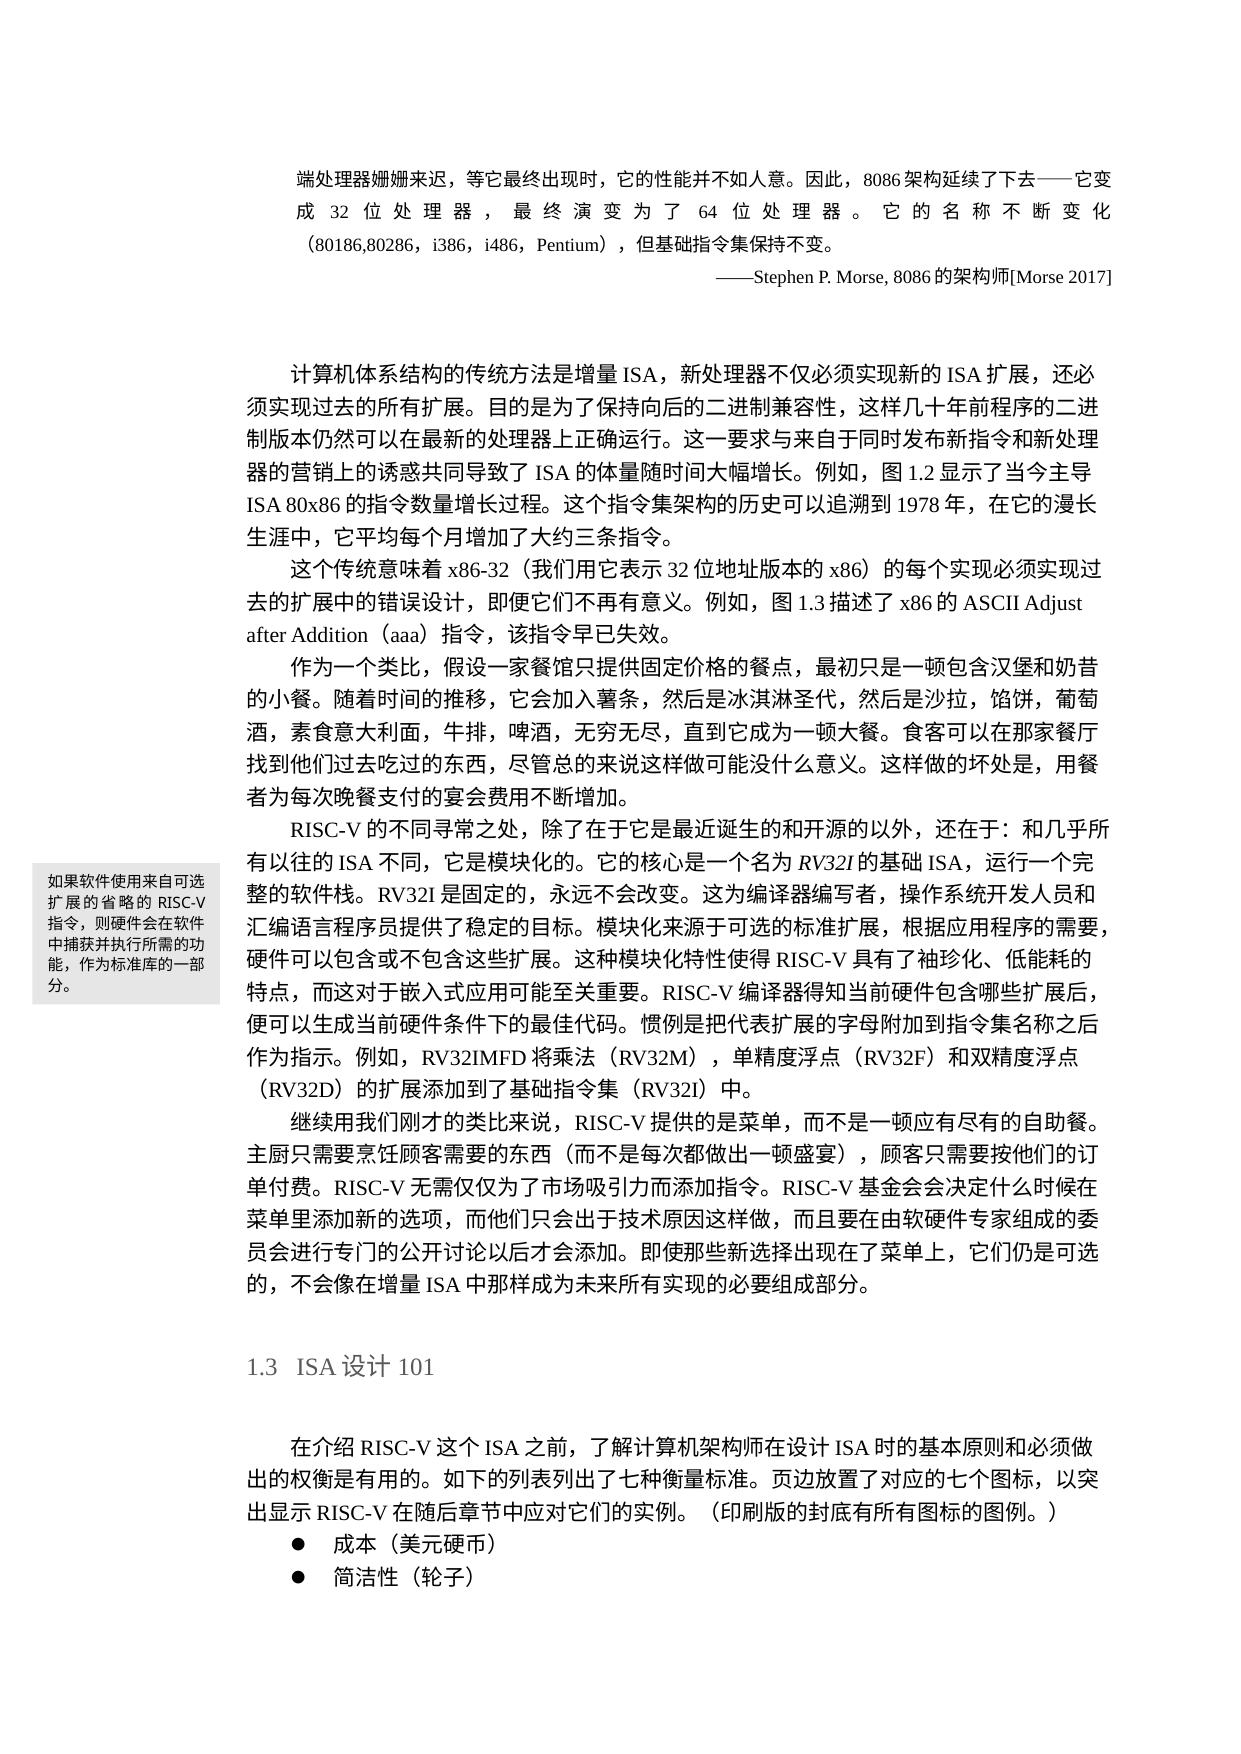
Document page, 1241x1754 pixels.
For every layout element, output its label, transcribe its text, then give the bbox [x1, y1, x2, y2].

text 继续用我们刚才的类比来说，RISC-V提供的是菜单，而不是一顿应有尽有的自助餐。主厨只需要烹饪顾客需要的东西（而不是每次都做出一顿盛宴），顾客只需要按他们的订单付费。RISC-V无需仅仅为了市场吸引力而添加指令。RISC-V基金会会决定什么时候在菜单里添加新的选项，而他们只会出于技术原因这样做，而且要在由软硬件专家组成的委员会进行专门的公开讨论以后才会添加。即使那些新选择出现在了菜单上，它们仍是可选的，不会像在增量ISA中那样成为未来所有实现的必要组成部分。 [246, 1104, 1112, 1299]
list ISA设计 101 [246, 1332, 1112, 1397]
text ——Stephen P. Morse, 8086的架构师[Morse 2017] [296, 259, 1112, 292]
text 作为一个类比，假设一家餐馆只提供固定价格的餐点，最初只是一顿包含汉堡和奶昔的小餐。随着时间的推移，它会加入薯条，然后是冰淇淋圣代，然后是沙拉，馅饼，葡萄酒，素食意大利面，牛排，啤酒，无穷无尽，直到它成为一顿大餐。食客可以在那家餐厅找到他们过去吃过的东西，尽管总的来说这样做可能没什么意义。这样做的坏处是，用餐者为每次晚餐支付的宴会费用不断增加。 [246, 649, 1112, 812]
list 简洁性（轮子） [290, 1559, 1112, 1592]
text 这个传统意味着x86-32（我们用它表示32位地址版本的x86）的每个实现必须实现过去的扩展中的错误设计，即便它们不再有意义。例如，图1.3描述了x86的ASCII Adjust after Addition（aaa）指令，该指令早已失效。 [246, 552, 1112, 649]
text 在介绍RISC-V这个ISA之前，了解计算机架构师在设计ISA时的基本原则和必须做出的权衡是有用的。如下的列表列出了七种衡量标准。页边放置了对应的七个图标，以突出显示RISC-V在随后章节中应对它们的实例。（印刷版的封底有所有图标的图例。） [246, 1429, 1112, 1527]
list 成本（美元硬币） [290, 1527, 1112, 1559]
text 计算机体系结构的传统方法是增量ISA，新处理器不仅必须实现新的ISA扩展，还必须实现过去的所有扩展。目的是为了保持向后的二进制兼容性，这样几十年前程序的二进制版本仍然可以在最新的处理器上正确运行。这一要求与来自于同时发布新指令和新处理器的营销上的诱惑共同导致了ISA的体量随时间大幅增长。例如，图1.2显示了当今主导ISA 80x86的指令数量增长过程。这个指令集架构的历史可以追溯到1978年，在它的漫长生涯中，它平均每个月增加了大约三条指令。 [246, 357, 1112, 552]
text RISC-V的不同寻常之处，除了在于它是最近诞生的和开源的以外，还在于：和几乎所有以往的ISA不同，它是模块化的。它的核心是一个名为RV32I的基础ISA，运行一个完整的软件栈。RV32I是固定的，永远不会改变。这为编译器编写者，操作系统开发人员和汇编语言程序员提供了稳定的目标。模块化来源于可选的标准扩展，根据应用程序的需要，硬件可以包含或不包含这些扩展。这种模块化特性使得RISC-V具有了袖珍化、低能耗的特点，而这对于嵌入式应用可能至关重要。RISC-V编译器得知当前硬件包含哪些扩展后，便可以生成当前硬件条件下的最佳代码。惯例是把代表扩展的字母附加到指令集名称之后作为指示。例如，RV32IMFD将乘法（RV32M），单精度浮点（RV32F）和双精度浮点（RV32D）的扩展添加到了基础指令集（RV32I）中。 [246, 812, 1112, 1104]
